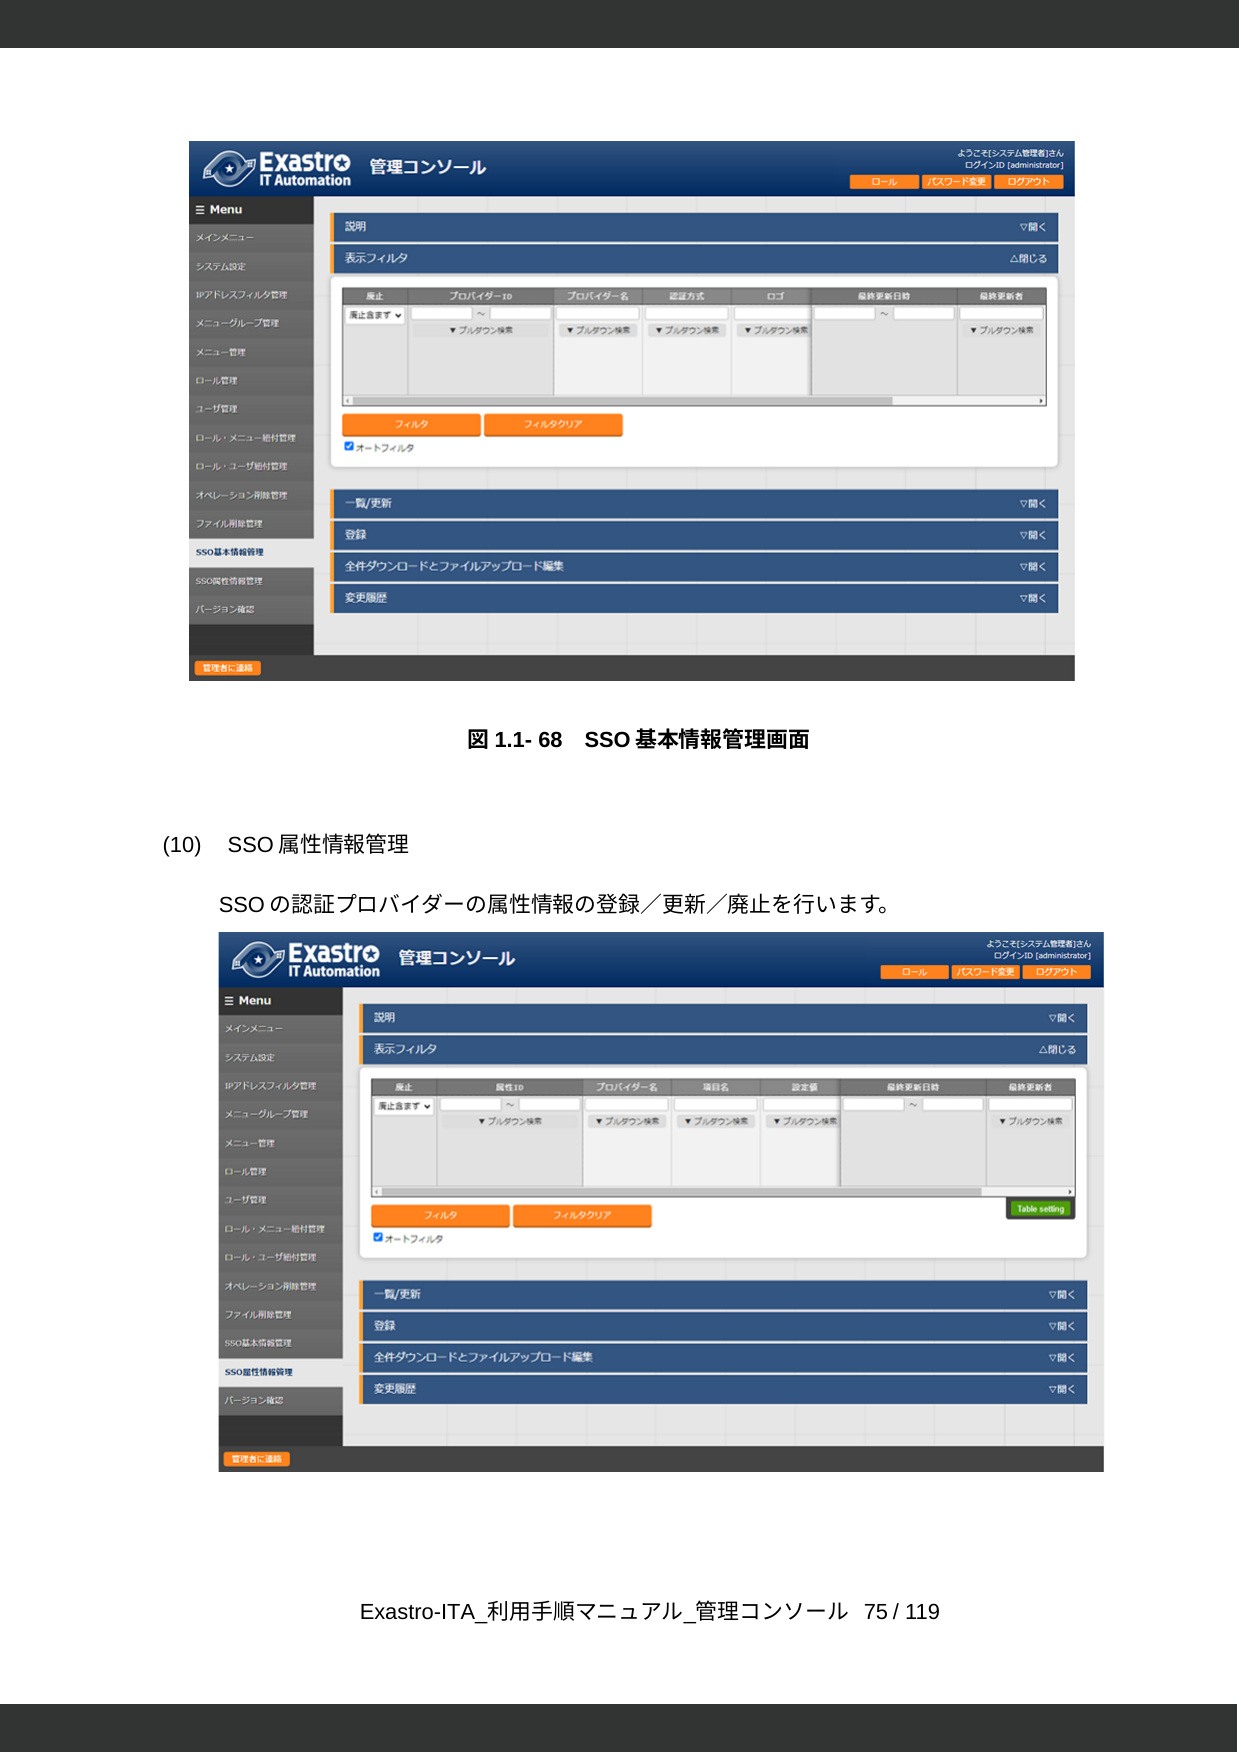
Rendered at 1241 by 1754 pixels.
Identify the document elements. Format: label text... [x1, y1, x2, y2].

picture [189, 141, 1075, 681]
picture [0, 0, 1239, 48]
picture [218, 932, 1105, 1472]
picture [0, 1704, 1237, 1752]
subtitle SSO属性情報管理 [162, 813, 1152, 873]
text SSOの認証プロバイダーの属性情報の登録／更新／廃止を行います。 [218, 873, 1152, 932]
text 図 1.1- 68 SSO基本情報管理画面 [148, 708, 1130, 767]
